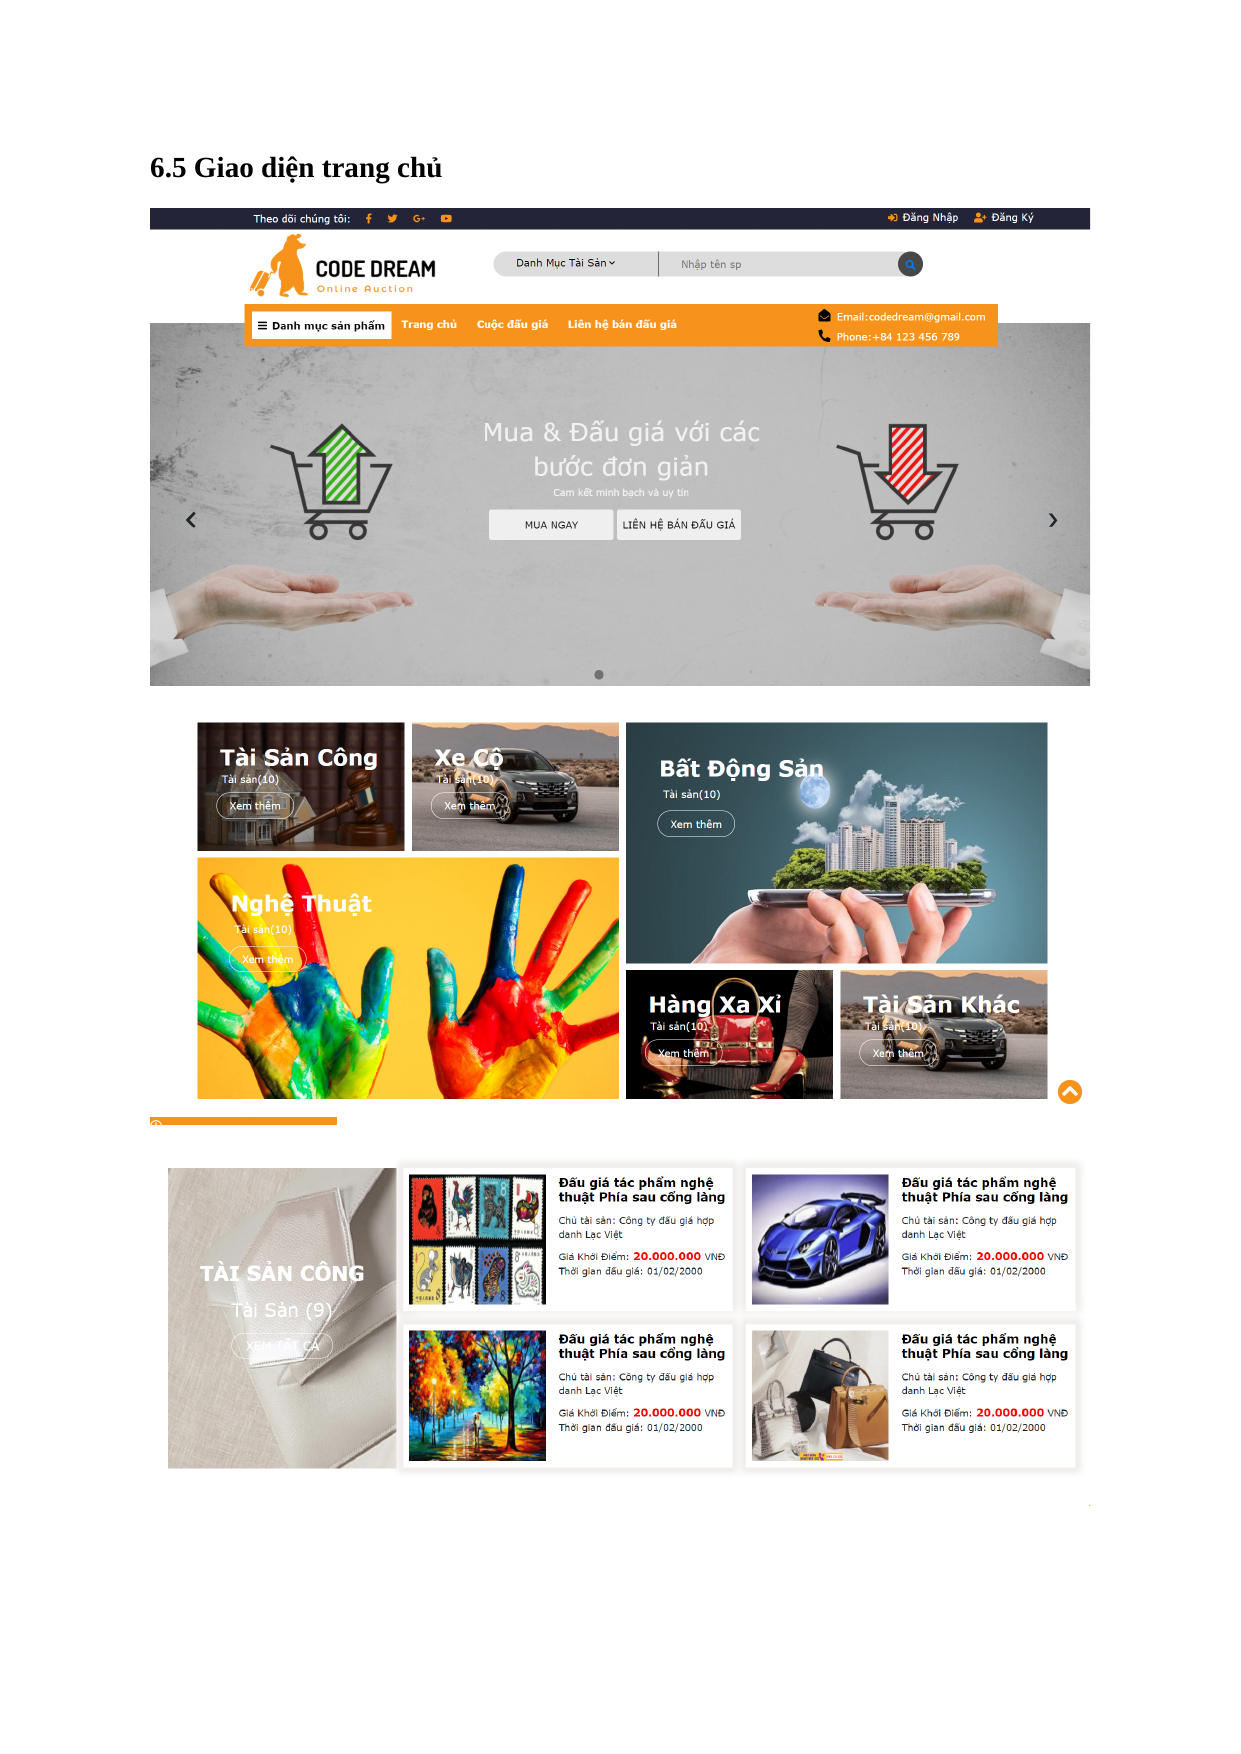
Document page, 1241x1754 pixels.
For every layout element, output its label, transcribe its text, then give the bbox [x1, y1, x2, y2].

text 6.5 Giao diện trang chủ [150, 150, 1090, 183]
picture [150, 710, 1089, 1125]
picture [150, 1149, 1091, 1506]
picture [150, 208, 1091, 686]
